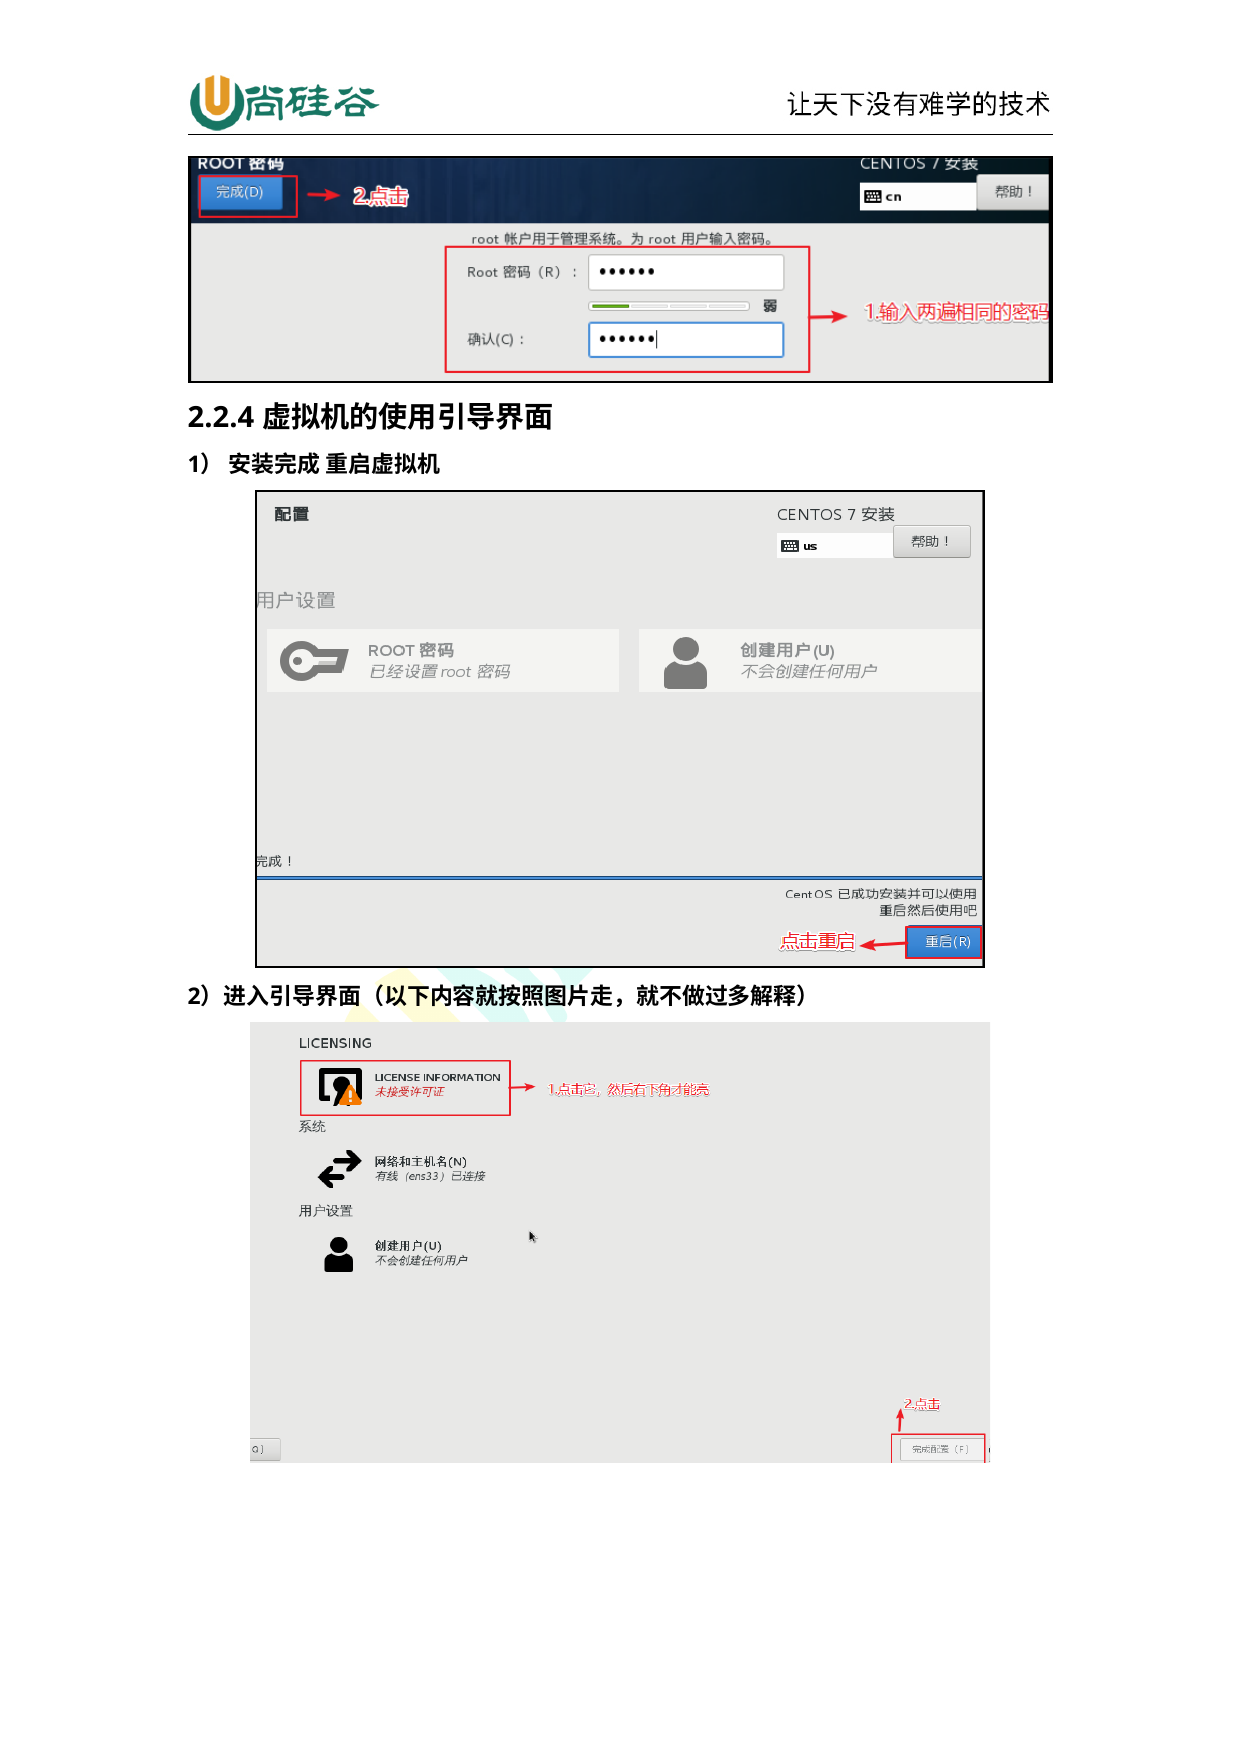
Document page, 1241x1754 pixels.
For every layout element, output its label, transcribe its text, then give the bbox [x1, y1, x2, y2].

picture [250, 1021, 991, 1463]
picture [257, 492, 983, 966]
subtitle 2.2.4 虚拟机的使用引导界面 [187, 393, 1053, 436]
picture [189, 158, 1051, 381]
text 1） 安装完成 重启虚拟机 [187, 446, 1053, 479]
picture [187, 73, 1053, 132]
text 2）进入引导界面（以下内容就按照图片走，就不做过多解释） [187, 978, 1053, 1011]
